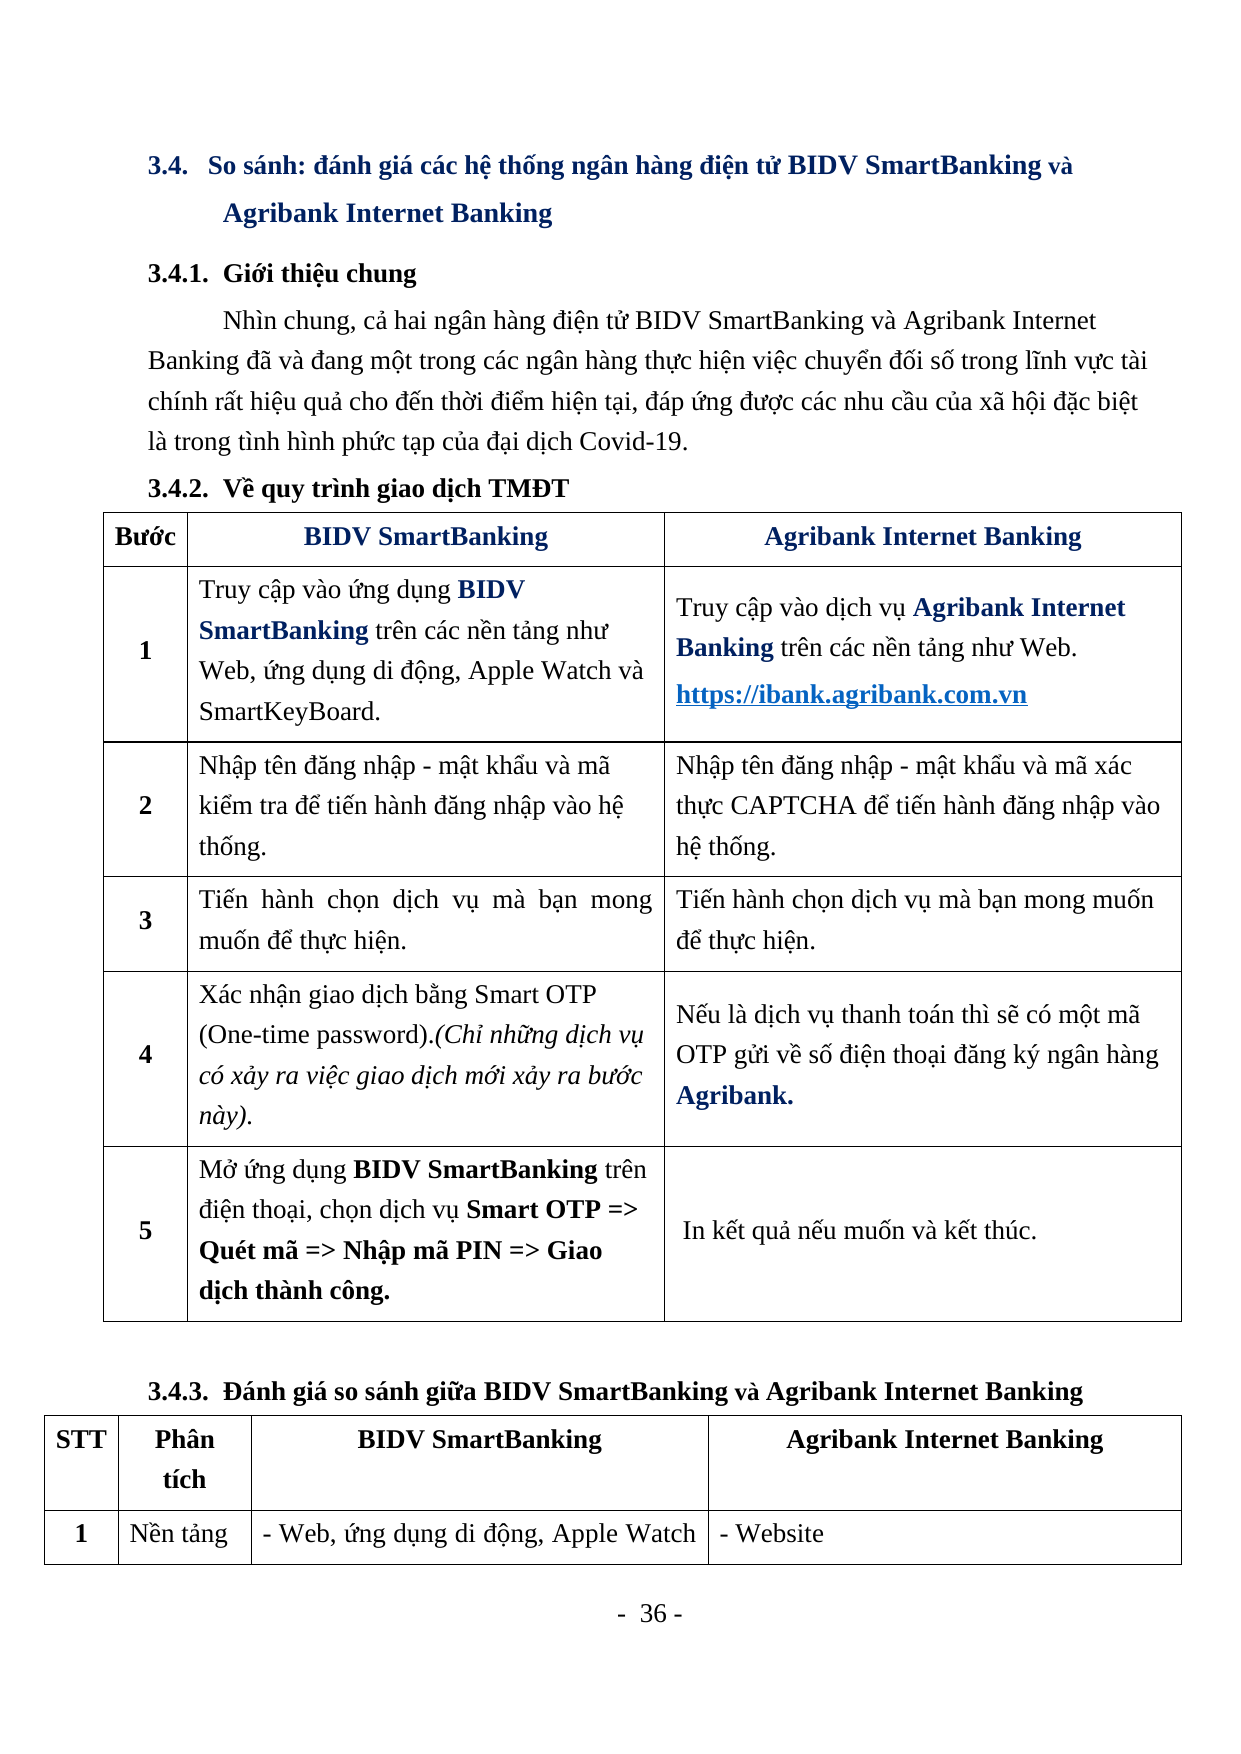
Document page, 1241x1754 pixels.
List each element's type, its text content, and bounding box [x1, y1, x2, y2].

subtitle Về quy trình giao dịch TMĐT [148, 472, 1152, 503]
table_header BIDV SmartBanking [252, 1416, 708, 1510]
table_cell In kết quả nếu muốn và kết thúc. [665, 1147, 1181, 1321]
table_cell Truy cập vào ứng dụng BIDV SmartBanking trên các nền tảng như Web, ứng dụng di động, Apple Watch và SmartKeyBoard. [188, 567, 664, 741]
subtitle So sánh: đánh giá các hệ thống ngân hàng điện tử BIDV SmartBanking và Agribank Internet Banking [148, 148, 1152, 229]
table_cell Xác nhận giao dịch bằng Smart OTP (One-time password).(Chỉ những dịch vụ có xảy ra việc giao dịch mới xảy ra bước này). [188, 972, 664, 1146]
table_header Phân tích [119, 1416, 251, 1510]
table_cell 1 [45, 1511, 118, 1564]
table_cell Nhập tên đăng nhập - mật khẩu và mã xác thực CAPTCHA để tiến hành đăng nhập vào hệ thống. [665, 743, 1181, 876]
table_header Agribank Internet Banking [665, 513, 1181, 566]
table_cell Truy cập vào dịch vụ Agribank Internet Banking trên các nền tảng như Web. https://ibank.agribank.com.vn [665, 567, 1181, 741]
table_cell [252, 1511, 708, 1564]
table_cell Nền tảng hoạt động [119, 1511, 251, 1564]
table_cell 5 [104, 1147, 187, 1321]
table_cell Nhập tên đăng nhập - mật khẩu và mã kiểm tra để tiến hành đăng nhập vào hệ thống. [188, 743, 664, 876]
table_cell Tiến hành chọn dịch vụ mà bạn mong muốn để thực hiện. [665, 877, 1181, 971]
text Nhìn chung, cả hai ngân hàng điện tử BIDV SmartBanking và Agribank Internet Banking đã và đang một trong các ngân hàng thực hiện việc chuyển đối số trong lĩnh vực tài chính rất hiệu quả cho đến thời điểm hiện tại, đáp ứng được các nhu cầu của xã hội đặc biệt là trong tình hình phức tạp của đại dịch Covid-19. [148, 304, 1152, 456]
table_header BIDV SmartBanking [188, 513, 664, 566]
subtitle Đánh giá so sánh giữa BIDV SmartBanking và Agribank Internet Banking [148, 1375, 1152, 1406]
table_cell 1 [104, 567, 187, 741]
table_cell Tiến hành chọn dịch vụ mà bạn mong muốn để thực hiện. [188, 877, 664, 971]
table_cell - Website [709, 1511, 1181, 1564]
table_header Bước [104, 513, 187, 566]
table_header STT [45, 1416, 118, 1510]
subtitle Giới thiệu chung [148, 257, 1152, 288]
table_cell Mở ứng dụng BIDV SmartBanking trên điện thoại, chọn dịch vụ Smart OTP => Quét mã => Nhập mã PIN => Giao dịch thành công. [188, 1147, 664, 1321]
table_cell 3 [104, 877, 187, 971]
table_header Agribank Internet Banking [709, 1416, 1181, 1510]
table_cell Nếu là dịch vụ thanh toán thì sẽ có một mã OTP gửi về số điện thoại đăng ký ngân hàng Agribank. [665, 972, 1181, 1146]
table_cell 4 [104, 972, 187, 1146]
table_cell 2 [104, 743, 187, 876]
